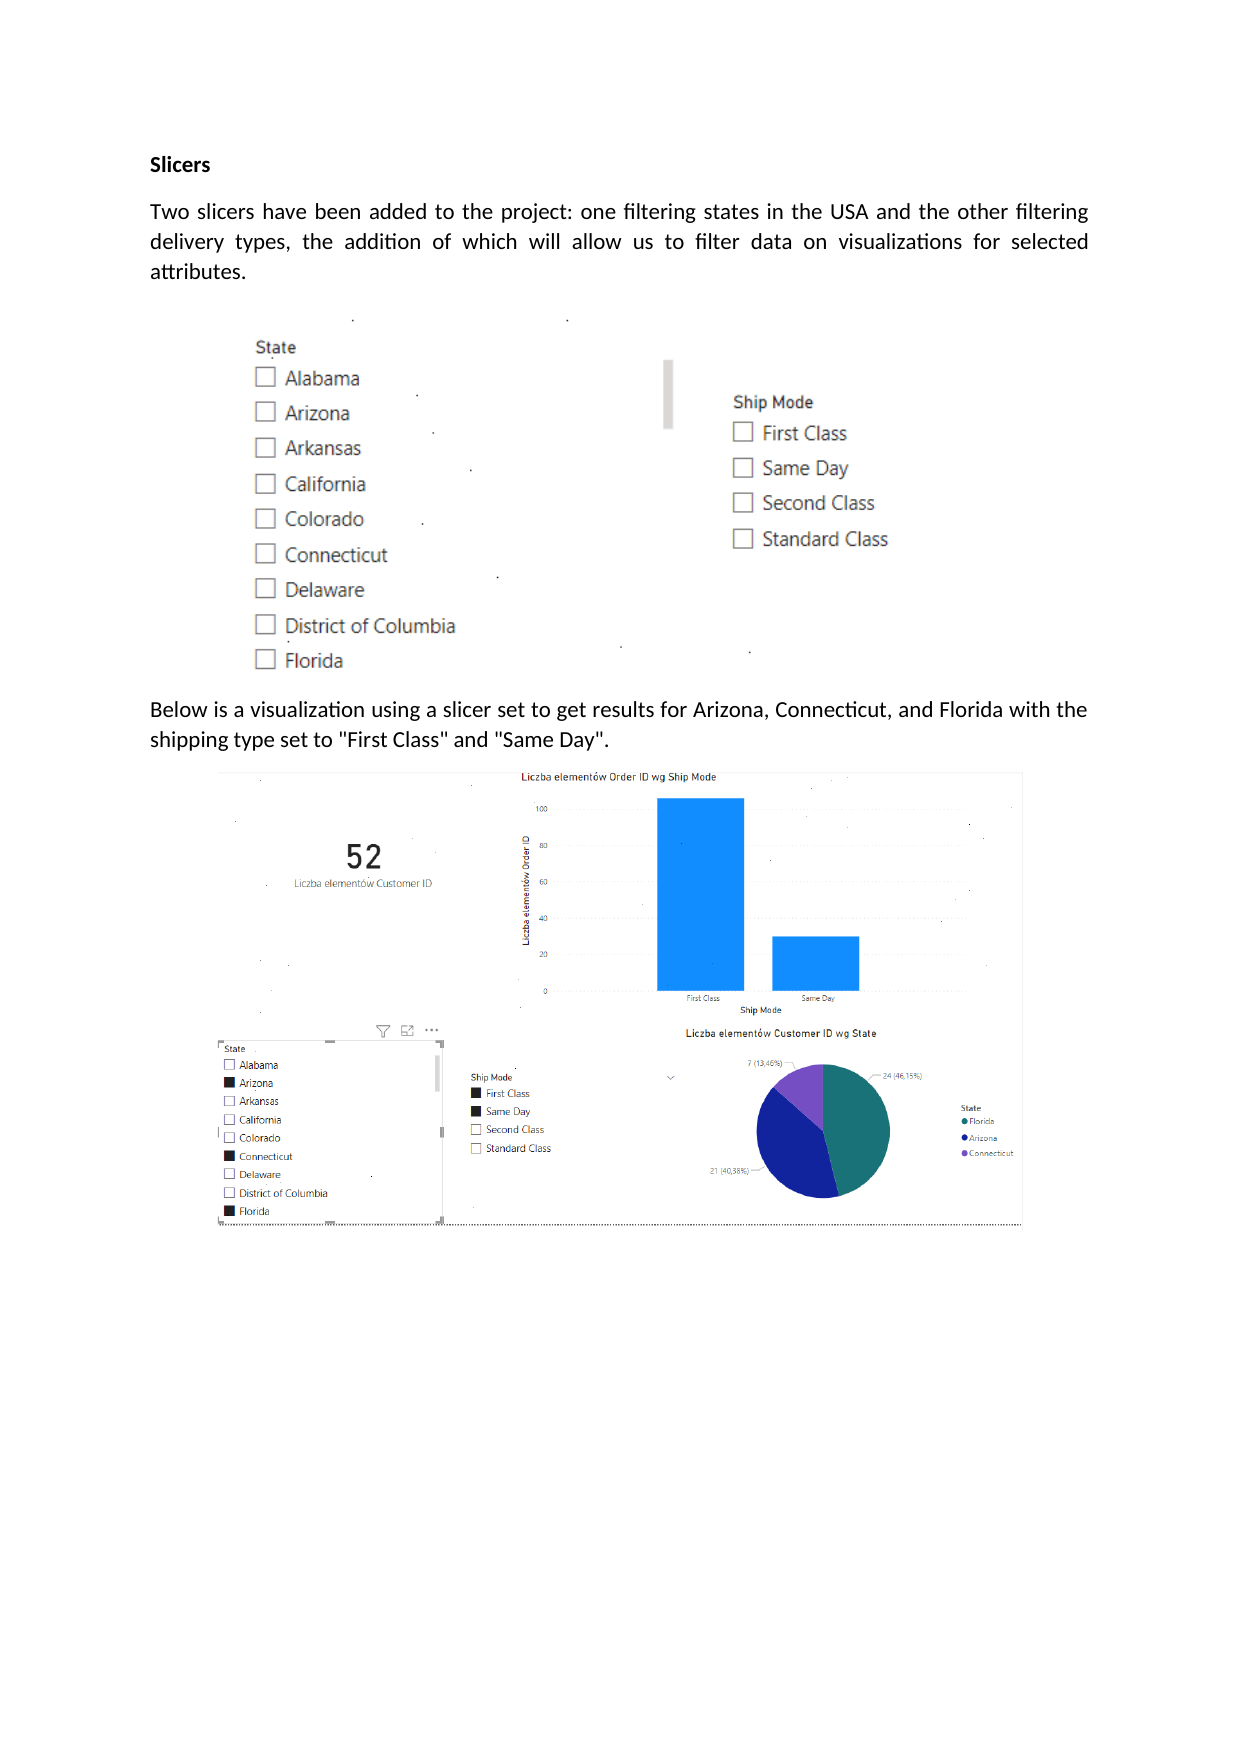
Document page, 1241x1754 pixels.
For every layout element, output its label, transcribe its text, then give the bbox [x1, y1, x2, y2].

picture [217, 772, 1023, 1230]
picture [245, 304, 995, 676]
text Slicers [150, 150, 1090, 178]
text Two slicers have been added to the project: one filtering states in the USA and the other filtering delivery types, the addition of which will allow us to filter data on visualizations for selected attributes. [150, 197, 1090, 285]
text Below is a visualization using a slicer set to get results for Arizona, Connecticut, and Florida with the shipping type set to "First Class" and "Same Day". [150, 695, 1090, 753]
